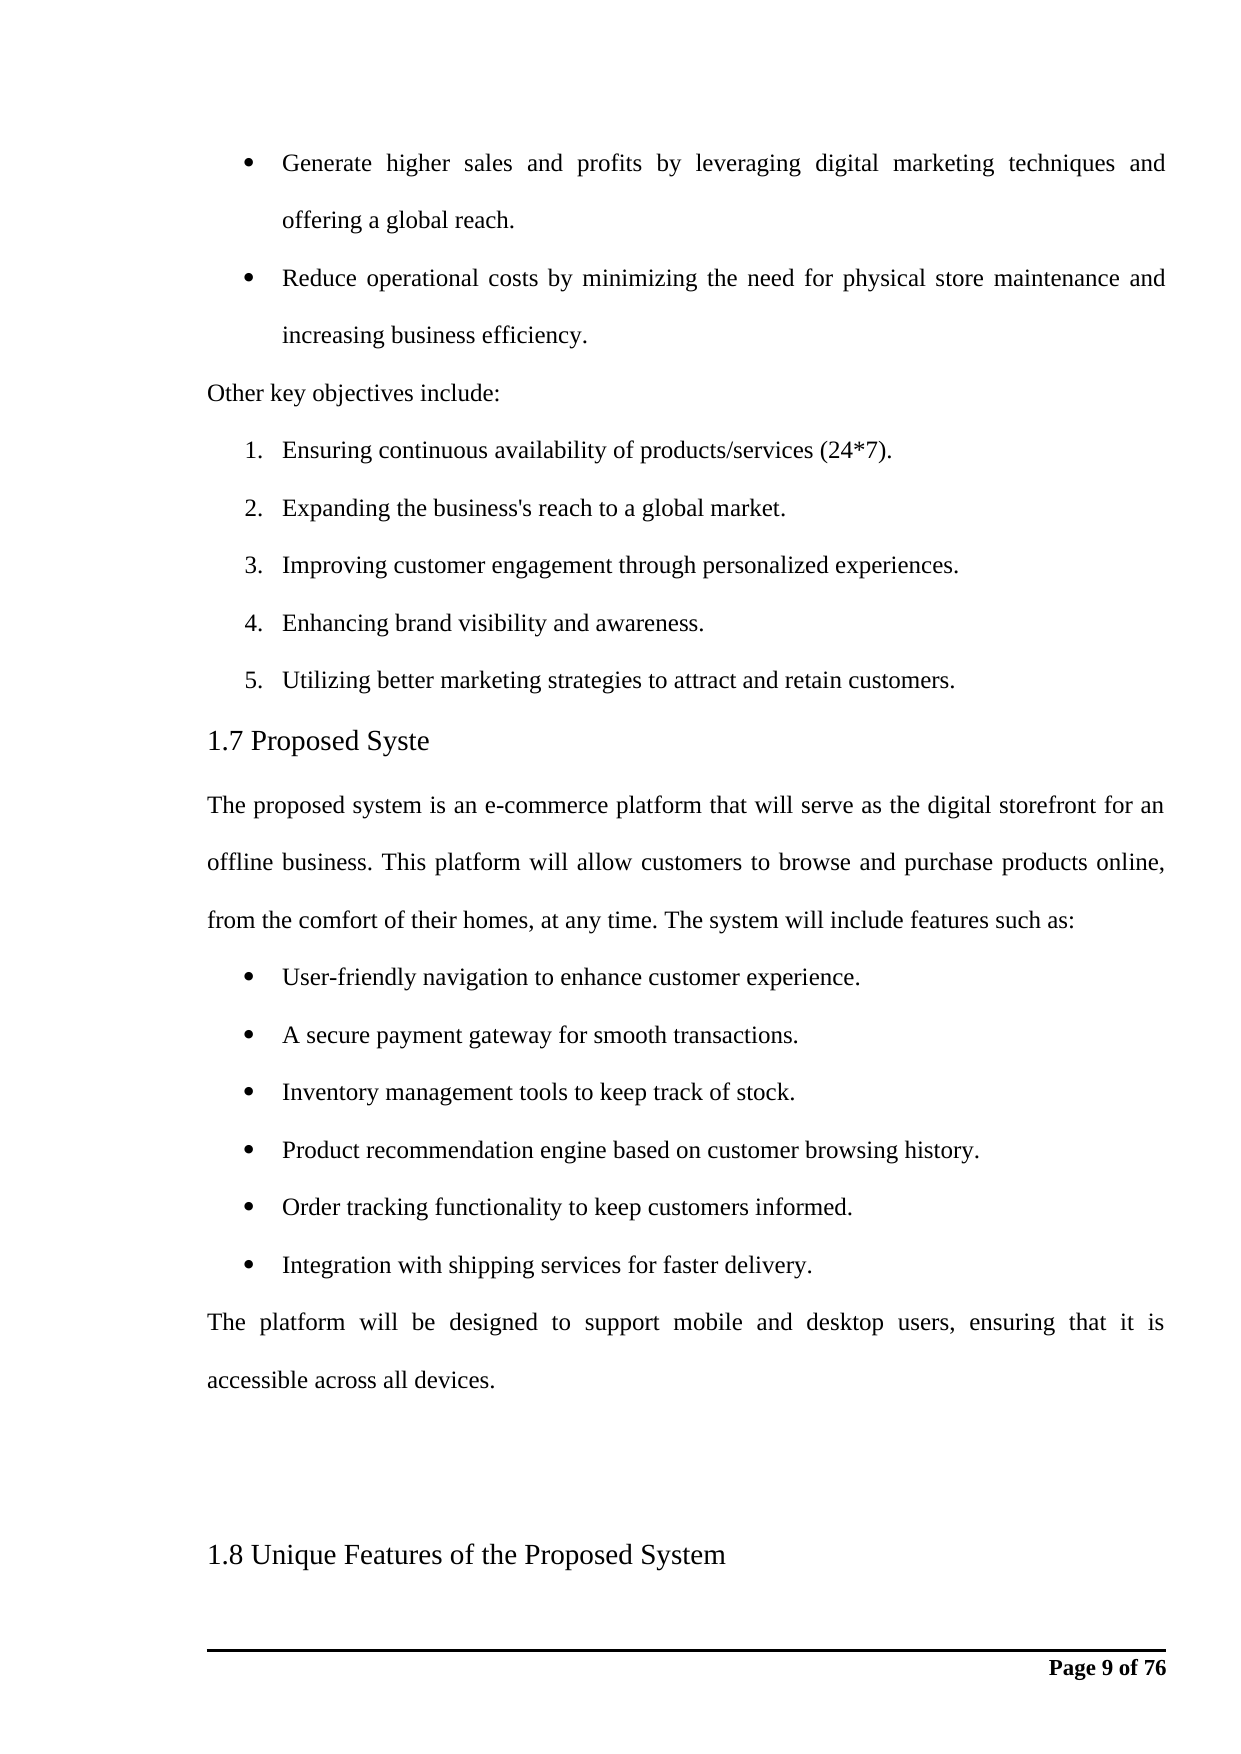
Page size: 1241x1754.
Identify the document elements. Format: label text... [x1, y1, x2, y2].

list User-friendly navigation to enhance customer experience. [244, 962, 1166, 991]
list Reduce operational costs by minimizing the need for physical store maintenance and increasing business efficiency. [244, 263, 1166, 349]
list Utilizing better marketing strategies to attract and retain customers. [244, 665, 1166, 694]
list Inventory management tools to keep track of stock. [244, 1077, 1166, 1106]
list Enhancing brand visibility and awareness. [244, 608, 1166, 636]
text 1.8 Unique Features of the Proposed System [207, 1537, 1166, 1571]
text Other key objectives include: [207, 378, 1166, 406]
list Ensuring continuous availability of products/services (24*7). [244, 435, 1166, 464]
list Product recommendation engine based on customer browsing history. [244, 1135, 1166, 1163]
list Order tracking functionality to keep customers informed. [244, 1192, 1166, 1221]
text 1.7 Proposed Syste [207, 723, 1166, 756]
text The platform will be designed to support mobile and desktop users, ensuring that it is accessible across all devices. [207, 1307, 1166, 1393]
list Improving customer engagement through personalized experiences. [244, 550, 1166, 579]
list Integration with shipping services for faster delivery. [244, 1250, 1166, 1278]
list Expanding the business's reach to a global market. [244, 493, 1166, 521]
list A secure payment gateway for smooth transactions. [244, 1020, 1166, 1048]
text The proposed system is an e-commerce platform that will serve as the digital storefront for an offline business. This platform will allow customers to browse and purchase products online, from the comfort of their homes, at any time. The system will include features such as: [207, 790, 1166, 933]
list Generate higher sales and profits by leveraging digital marketing techniques and offering a global reach. [244, 148, 1166, 234]
